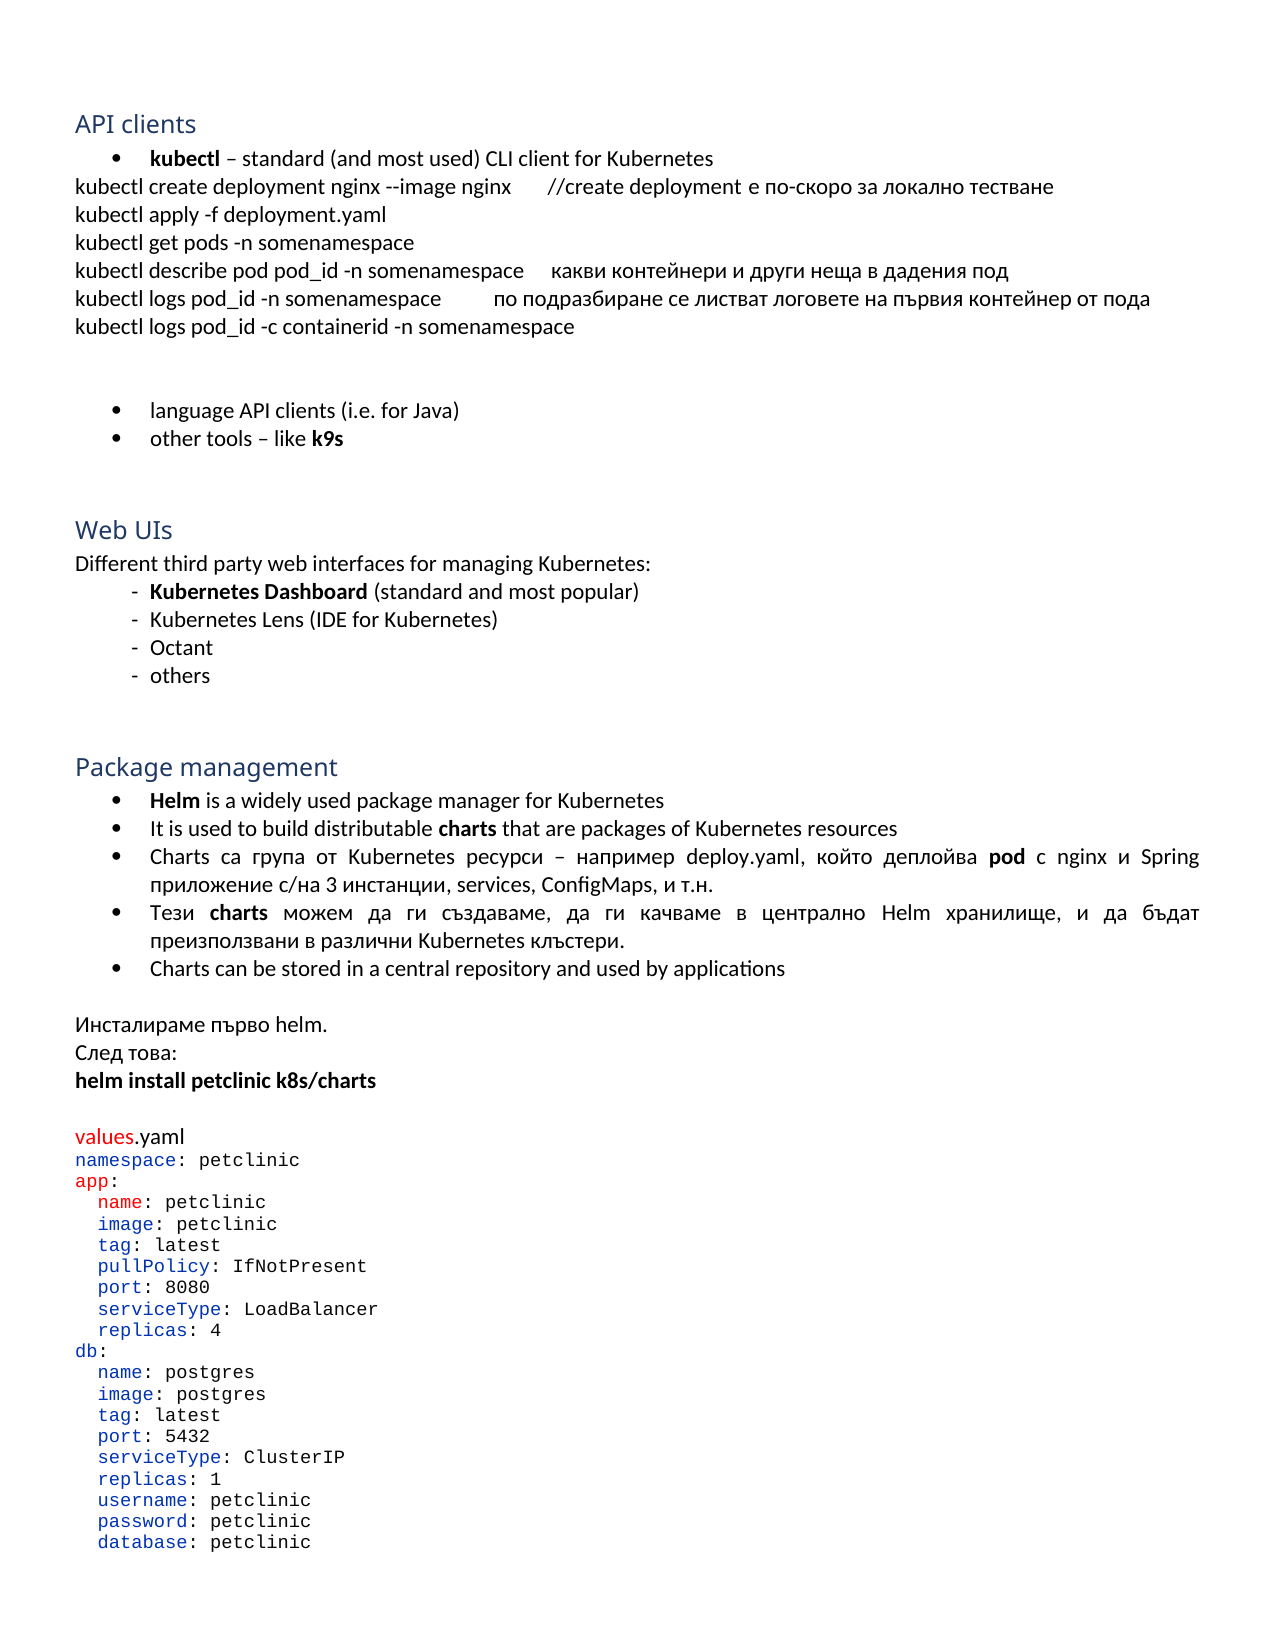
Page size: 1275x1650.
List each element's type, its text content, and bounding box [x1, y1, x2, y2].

text Different third party web interfaces for managing Kubernetes: [75, 549, 1200, 577]
text values.yaml [75, 1122, 1200, 1151]
text kubectl logs pod_id -c containerid -n somenamespace [75, 312, 1200, 340]
list language API clients (i.e. for Java) [112, 396, 1200, 424]
text kubectl get pods -n somenamespace [75, 228, 1200, 256]
subtitle API clients [75, 107, 1200, 141]
list kubectl – standard (and most used) CLI client for Kubernetes [112, 144, 1200, 172]
text kubectl create deployment nginx --image nginx //create deployment е по-скоро за локално тестване [75, 172, 1200, 200]
list Charts са група от Kubernetes ресурси – например deploy.yaml, който деплойва pod с nginx и Spring приложение с/на 3 инстанции, services, ConfigMaps, и т.н. [112, 842, 1200, 898]
list Kubernetes Dashboard (standard and most popular) [103, 577, 1200, 605]
subtitle Web UIs [75, 512, 1200, 546]
text След това: [75, 1038, 1200, 1066]
list other tools – like k9s [112, 424, 1200, 452]
list Charts can be stored in a central repository and used by applications [112, 954, 1200, 982]
text kubectl apply -f deployment.yaml [75, 200, 1200, 228]
list Kubernetes Lens (IDE for Kubernetes) [103, 605, 1200, 633]
text kubectl describe pod pod_id -n somenamespace какви контейнери и други неща в дадения под [75, 256, 1200, 284]
list others [103, 661, 1200, 689]
list Helm is a widely used package manager for Kubernetes [112, 786, 1200, 814]
text kubectl logs pod_id -n somenamespace по подразбиране се листват логовете на първия контейнер от пода [75, 284, 1200, 312]
text helm install petclinic k8s/charts [75, 1066, 1200, 1094]
list Тези charts можем да ги създаваме, да ги качваме в централно Helm хранилище, и да бъдат преизползвани в различни Kubernetes клъстери. [112, 898, 1200, 954]
list Octant [103, 633, 1200, 661]
text namespace: petclinic app: name: petclinic image: petclinic tag: latest pullPolicy: IfNotPresent port: 8080 serviceType: LoadBalancer replicas: 4 db: name: postgres image: postgres tag: latest port: 5432 serviceType: ClusterIP replicas: 1 username: petclinic password: petclinic database: petclinic [75, 1151, 1200, 1554]
list It is used to build distributable charts that are packages of Kubernetes resources [112, 814, 1200, 842]
text Инсталираме първо helm. [75, 1010, 1200, 1038]
subtitle Package management [75, 749, 1200, 783]
